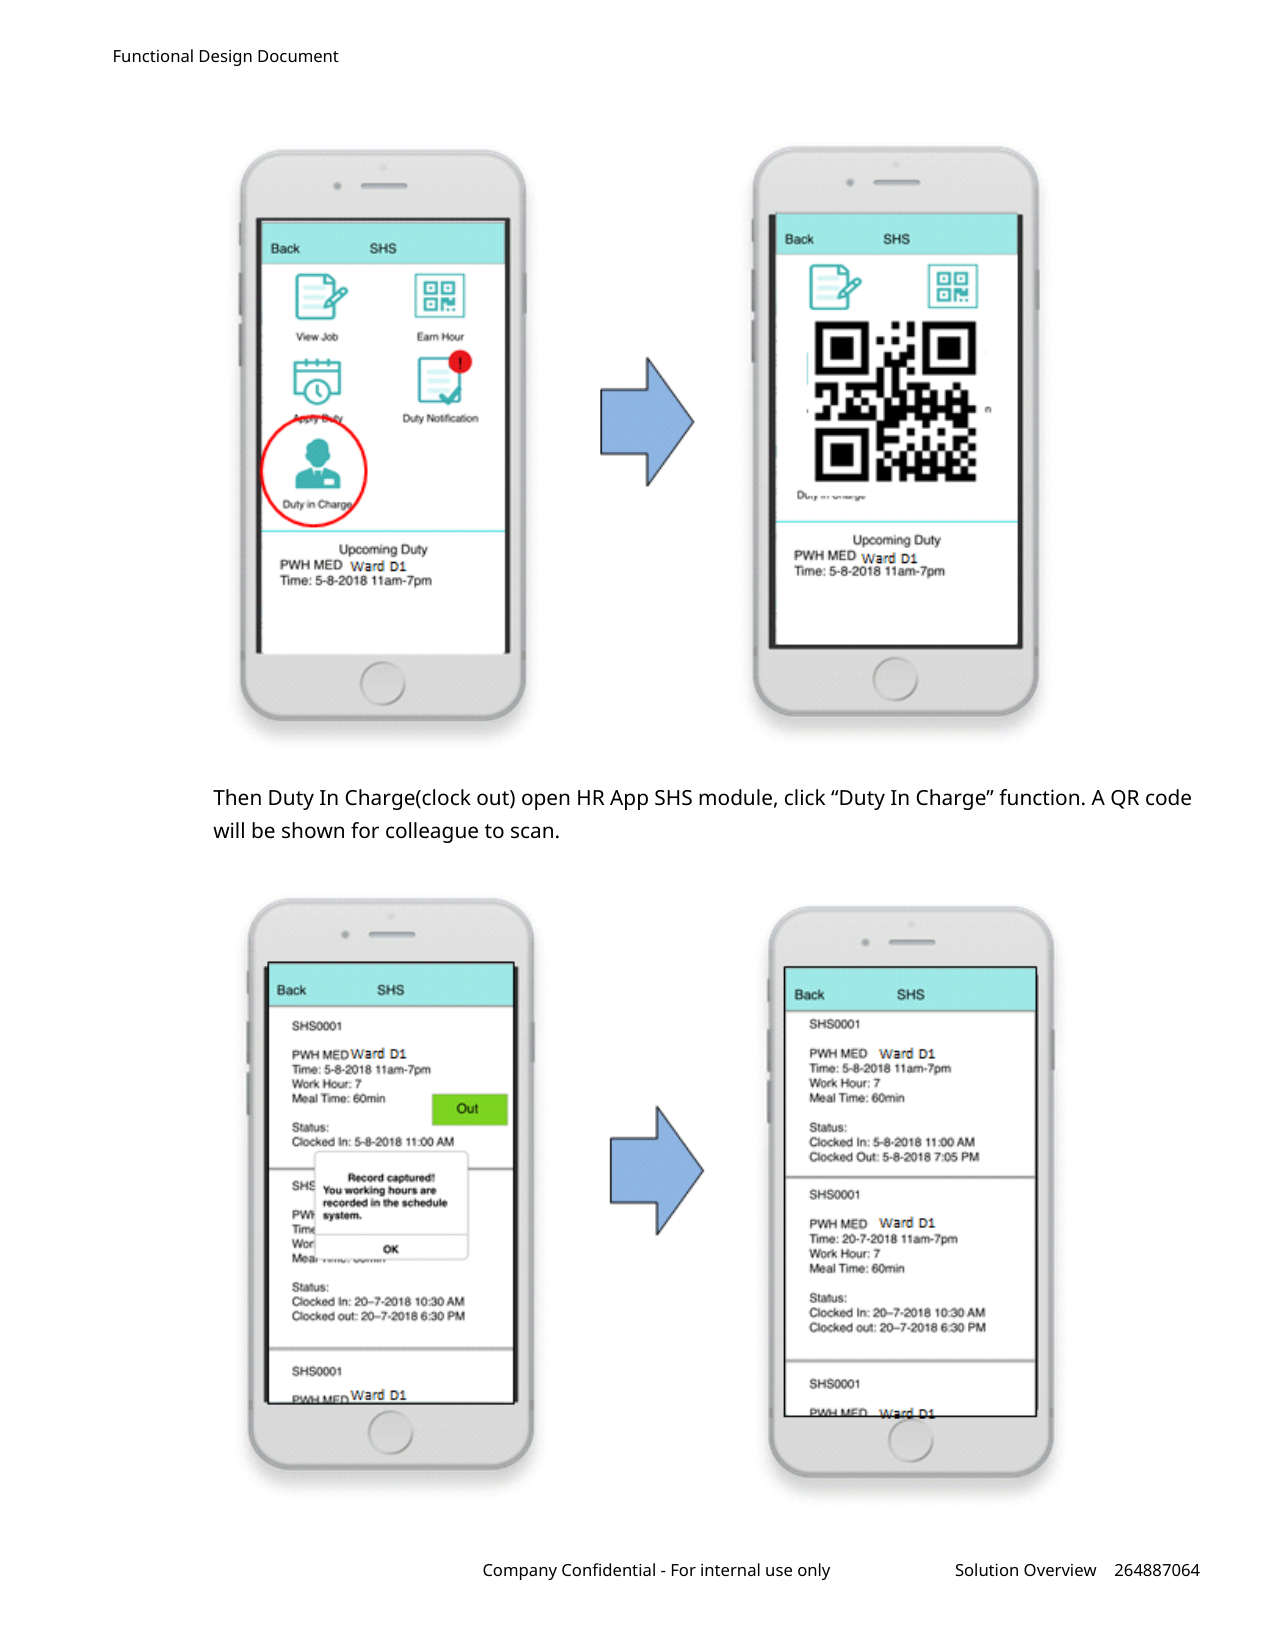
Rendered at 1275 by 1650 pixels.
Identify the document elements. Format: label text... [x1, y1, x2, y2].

text Then Duty In Charge(clock out) open HR App SHS module, click “Duty In Charge” function. A QR code will be shown for colleague to scan. [213, 783, 1200, 844]
